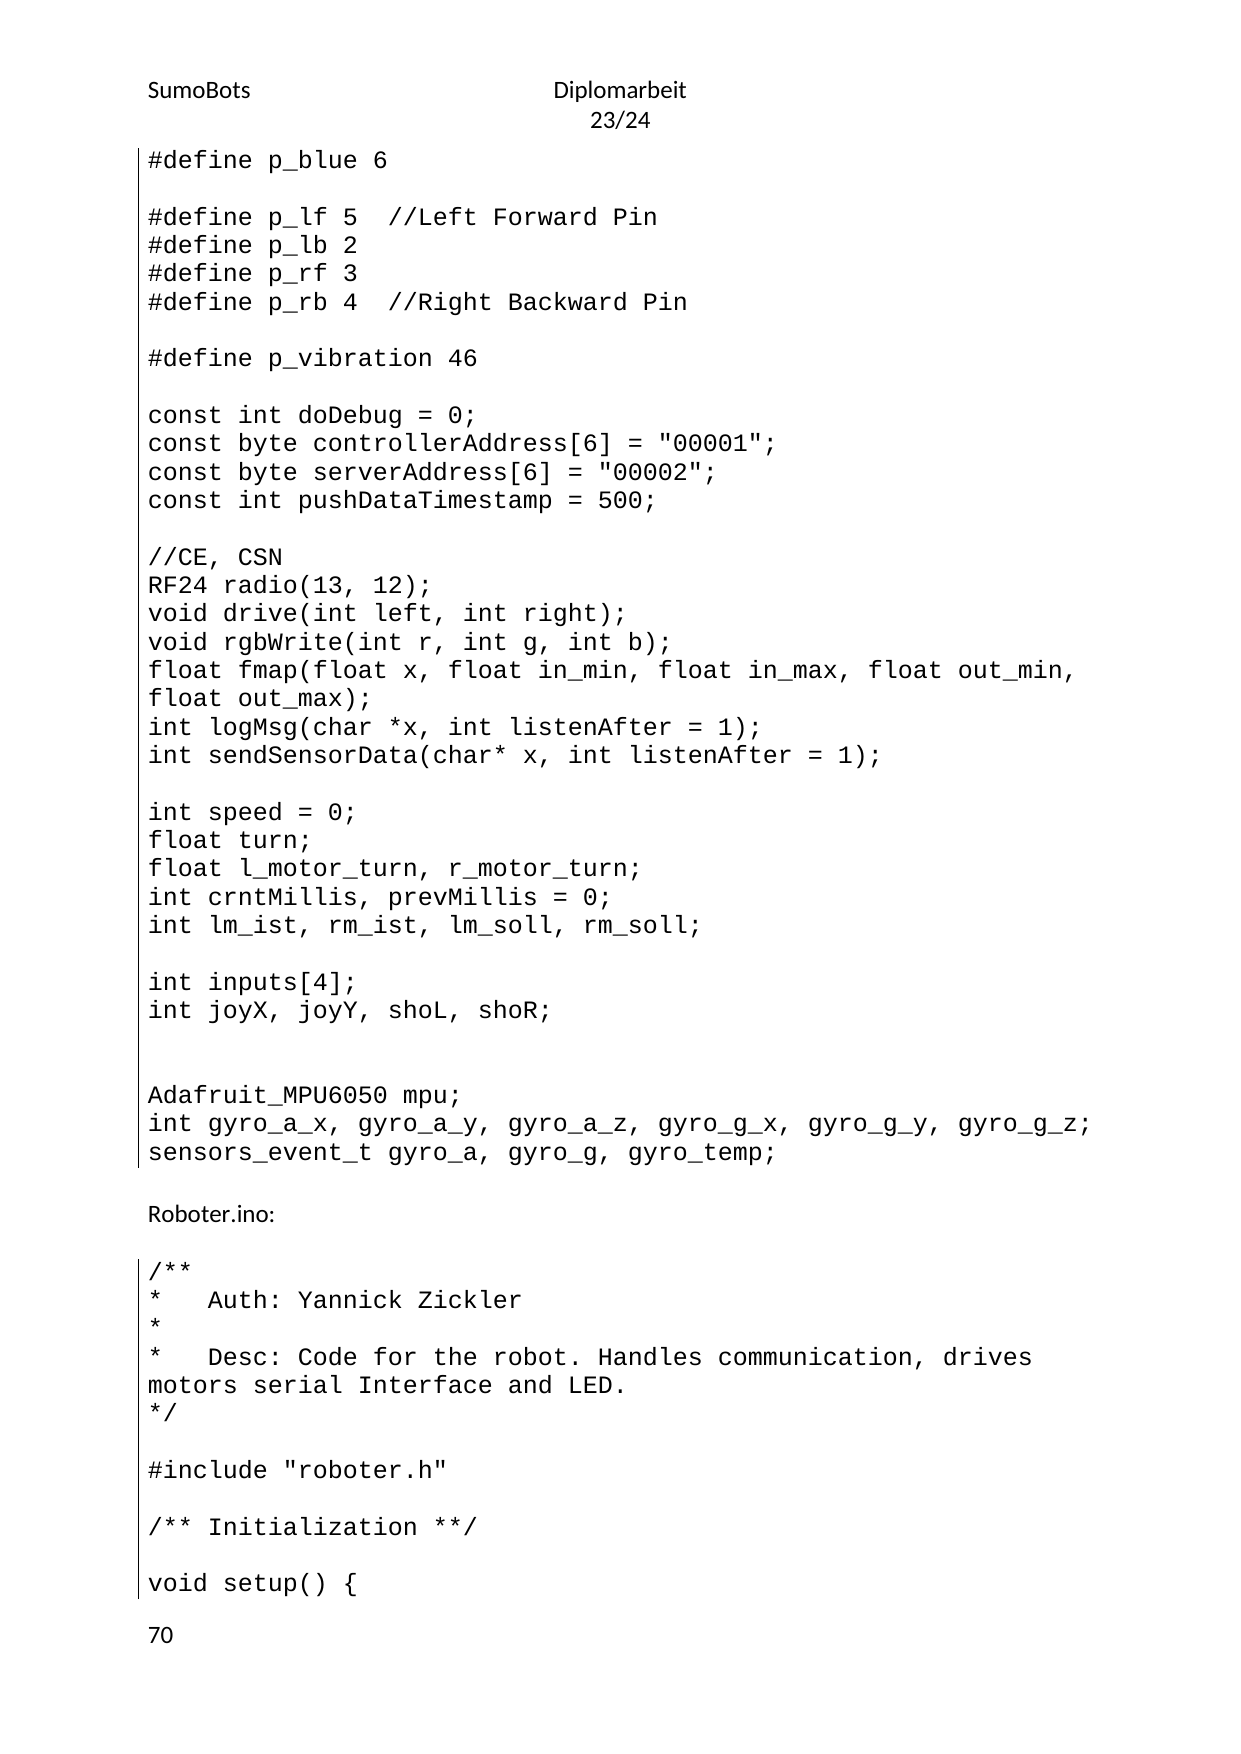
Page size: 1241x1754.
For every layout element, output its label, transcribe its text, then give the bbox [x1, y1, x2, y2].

text //CE, CSN [148, 544, 1093, 573]
text float l_motor_turn, r_motor_turn; [148, 856, 1093, 884]
text int speed = 0; [148, 799, 1093, 828]
text int logMsg(char *x, int listenAfter = 1); [148, 714, 1093, 743]
text void rgbWrite(int r, int g, int b); [148, 629, 1093, 658]
text void setup() { [148, 1571, 1093, 1599]
text const byte controllerAddress[6] = "00001"; [148, 431, 1093, 459]
text #define p_rb 4 //Right Backward Pin [148, 289, 1093, 318]
text RF24 radio(13, 12); [148, 573, 1093, 601]
text int joyX, joyY, shoL, shoR; [148, 998, 1093, 1026]
text int lm_ist, rm_ist, lm_soll, rm_soll; [148, 913, 1093, 941]
text /** Initialization **/ [148, 1514, 1093, 1542]
text void drive(int left, int right); [148, 601, 1093, 629]
text const byte serverAddress[6] = "00002"; [148, 459, 1093, 488]
text float turn; [148, 828, 1093, 856]
text const int pushDataTimestamp = 500; [148, 488, 1093, 516]
text * Auth: Yannick Zickler [148, 1287, 1093, 1316]
text #define p_lb 2 [148, 233, 1093, 261]
text */ [148, 1401, 1093, 1429]
text #include "roboter.h" [148, 1457, 1093, 1486]
text #define p_blue 6 [148, 148, 1093, 176]
text sensors_event_t gyro_a, gyro_g, gyro_temp; [148, 1139, 1093, 1168]
text Roboter.ino: [148, 1198, 1093, 1229]
text int sendSensorData(char* x, int listenAfter = 1); [148, 743, 1093, 771]
text const int doDebug = 0; [148, 403, 1093, 431]
text #define p_rf 3 [148, 261, 1093, 289]
text float fmap(float x, float in_min, float in_max, float out_min, float out_max); [148, 658, 1093, 714]
text /** [148, 1259, 1093, 1287]
text Adafruit_MPU6050 mpu; [148, 1083, 1093, 1111]
text int gyro_a_x, gyro_a_y, gyro_a_z, gyro_g_x, gyro_g_y, gyro_g_z; [148, 1111, 1093, 1139]
text int inputs[4]; [148, 969, 1093, 998]
text * Desc: Code for the robot. Handles communication, drives motors serial Interface and LED. [148, 1344, 1093, 1401]
text int crntMillis, prevMillis = 0; [148, 884, 1093, 913]
text #define p_vibration 46 [148, 346, 1093, 374]
text * [148, 1316, 1093, 1344]
text #define p_lf 5 //Left Forward Pin [148, 204, 1093, 233]
